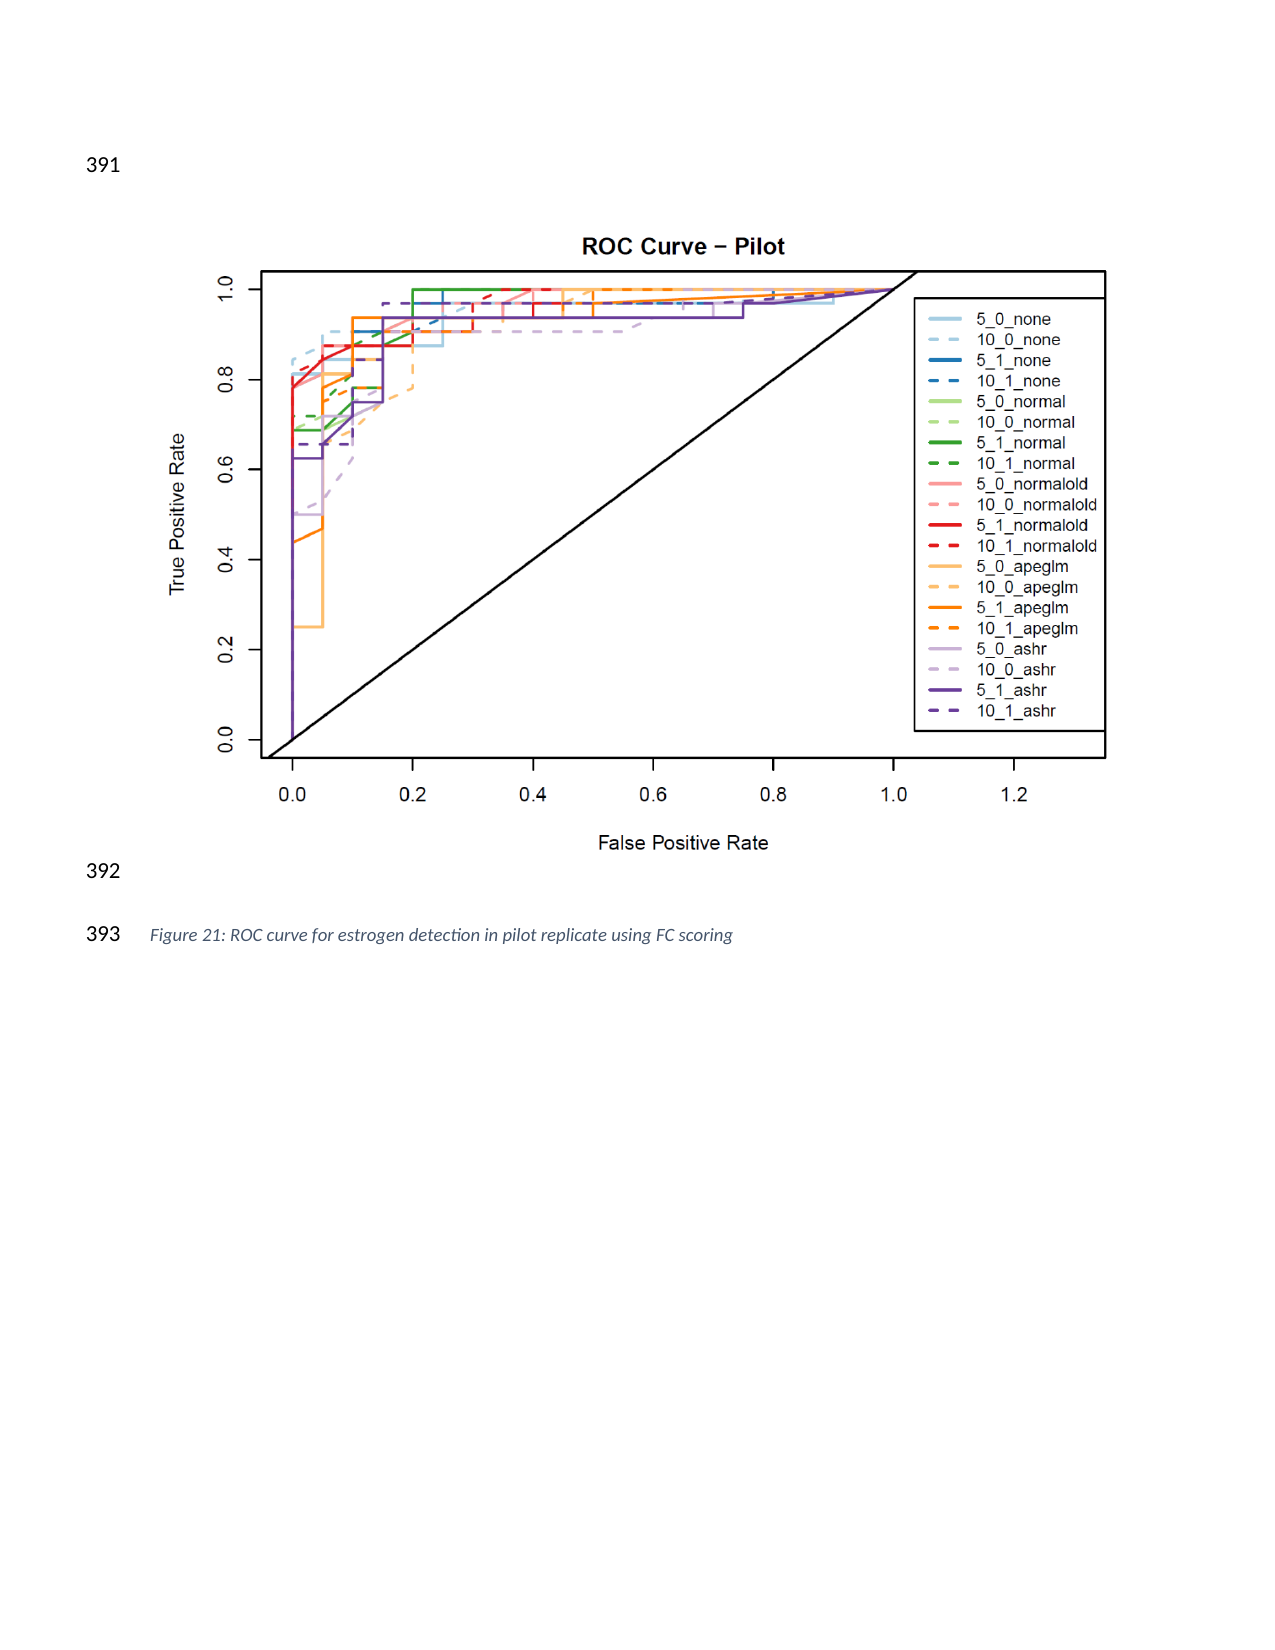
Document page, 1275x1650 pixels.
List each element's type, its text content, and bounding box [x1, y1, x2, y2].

picture [150, 222, 1125, 878]
text Figure : ROC curve for estrogen detection in pilot replicate using FC scoring [150, 923, 1125, 946]
